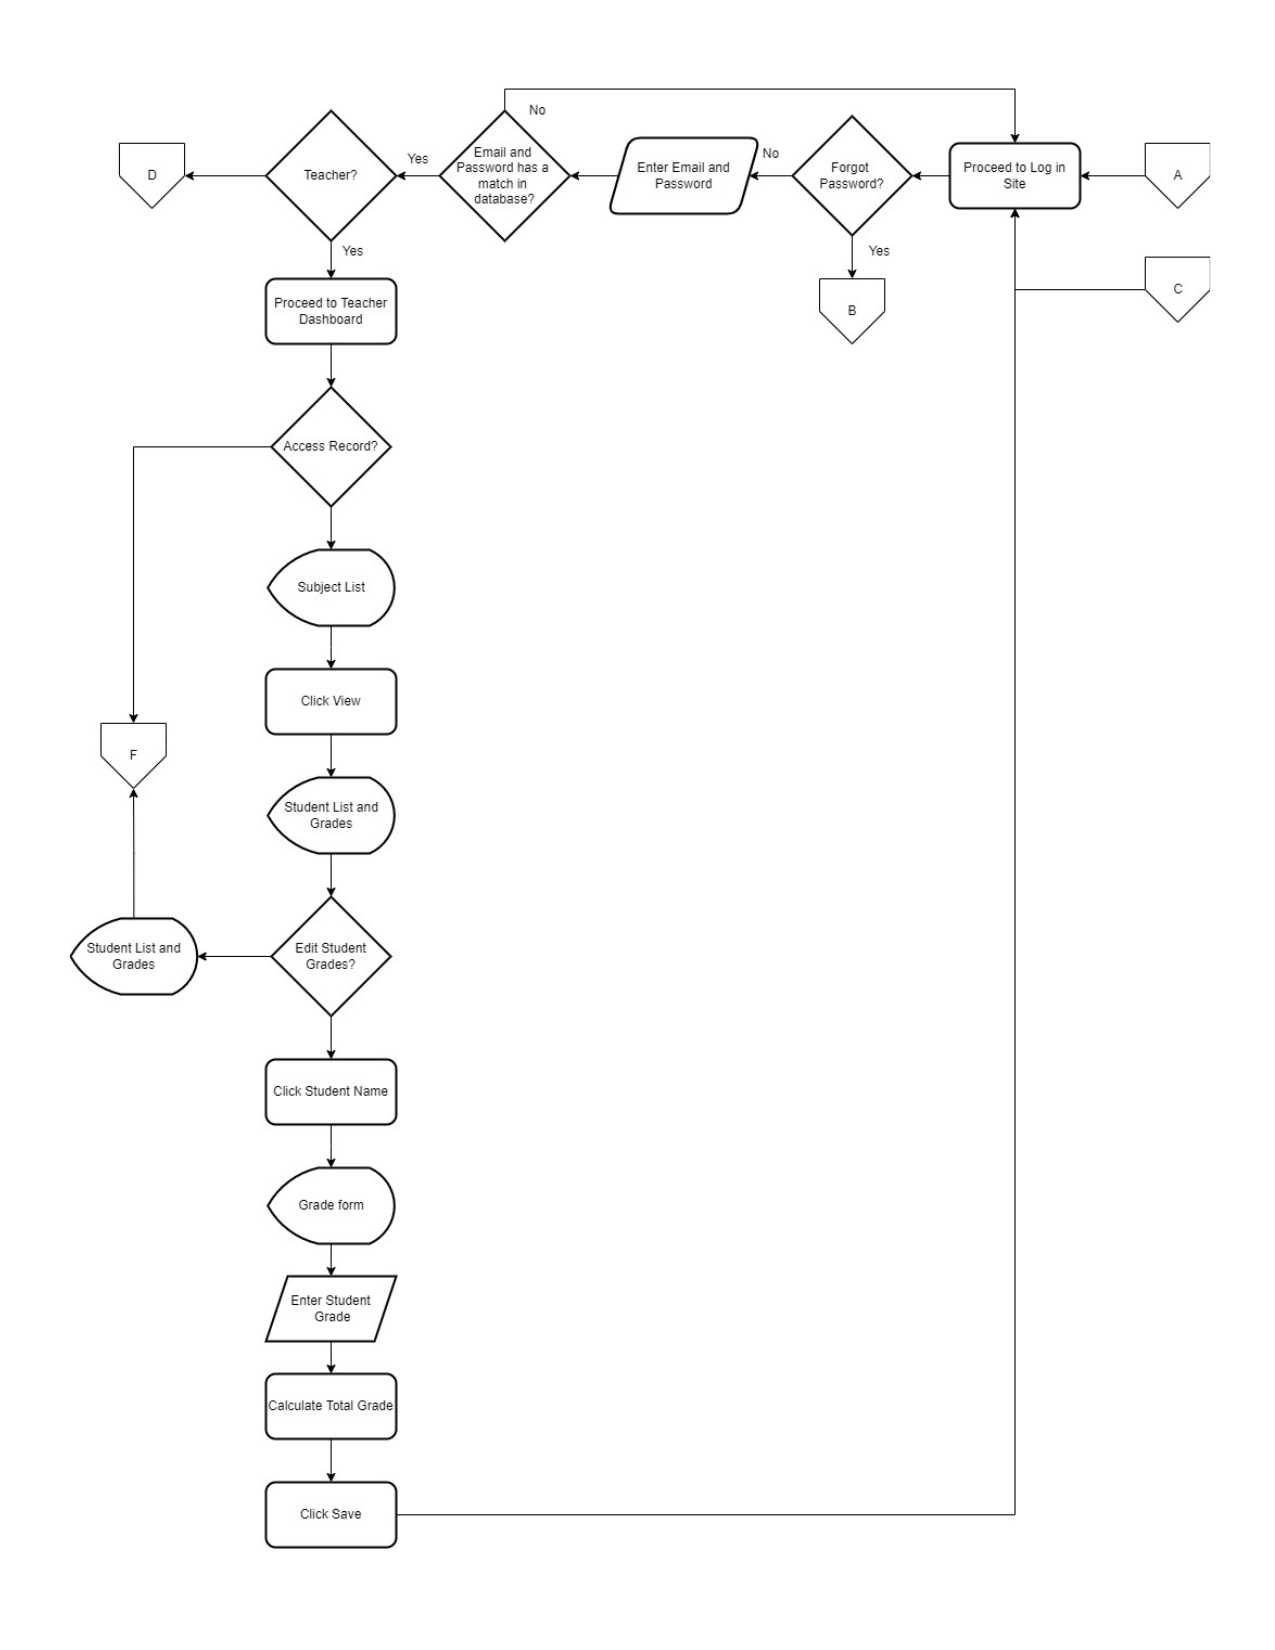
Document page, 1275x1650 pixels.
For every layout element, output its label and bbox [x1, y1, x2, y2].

picture [69, 81, 1211, 1549]
